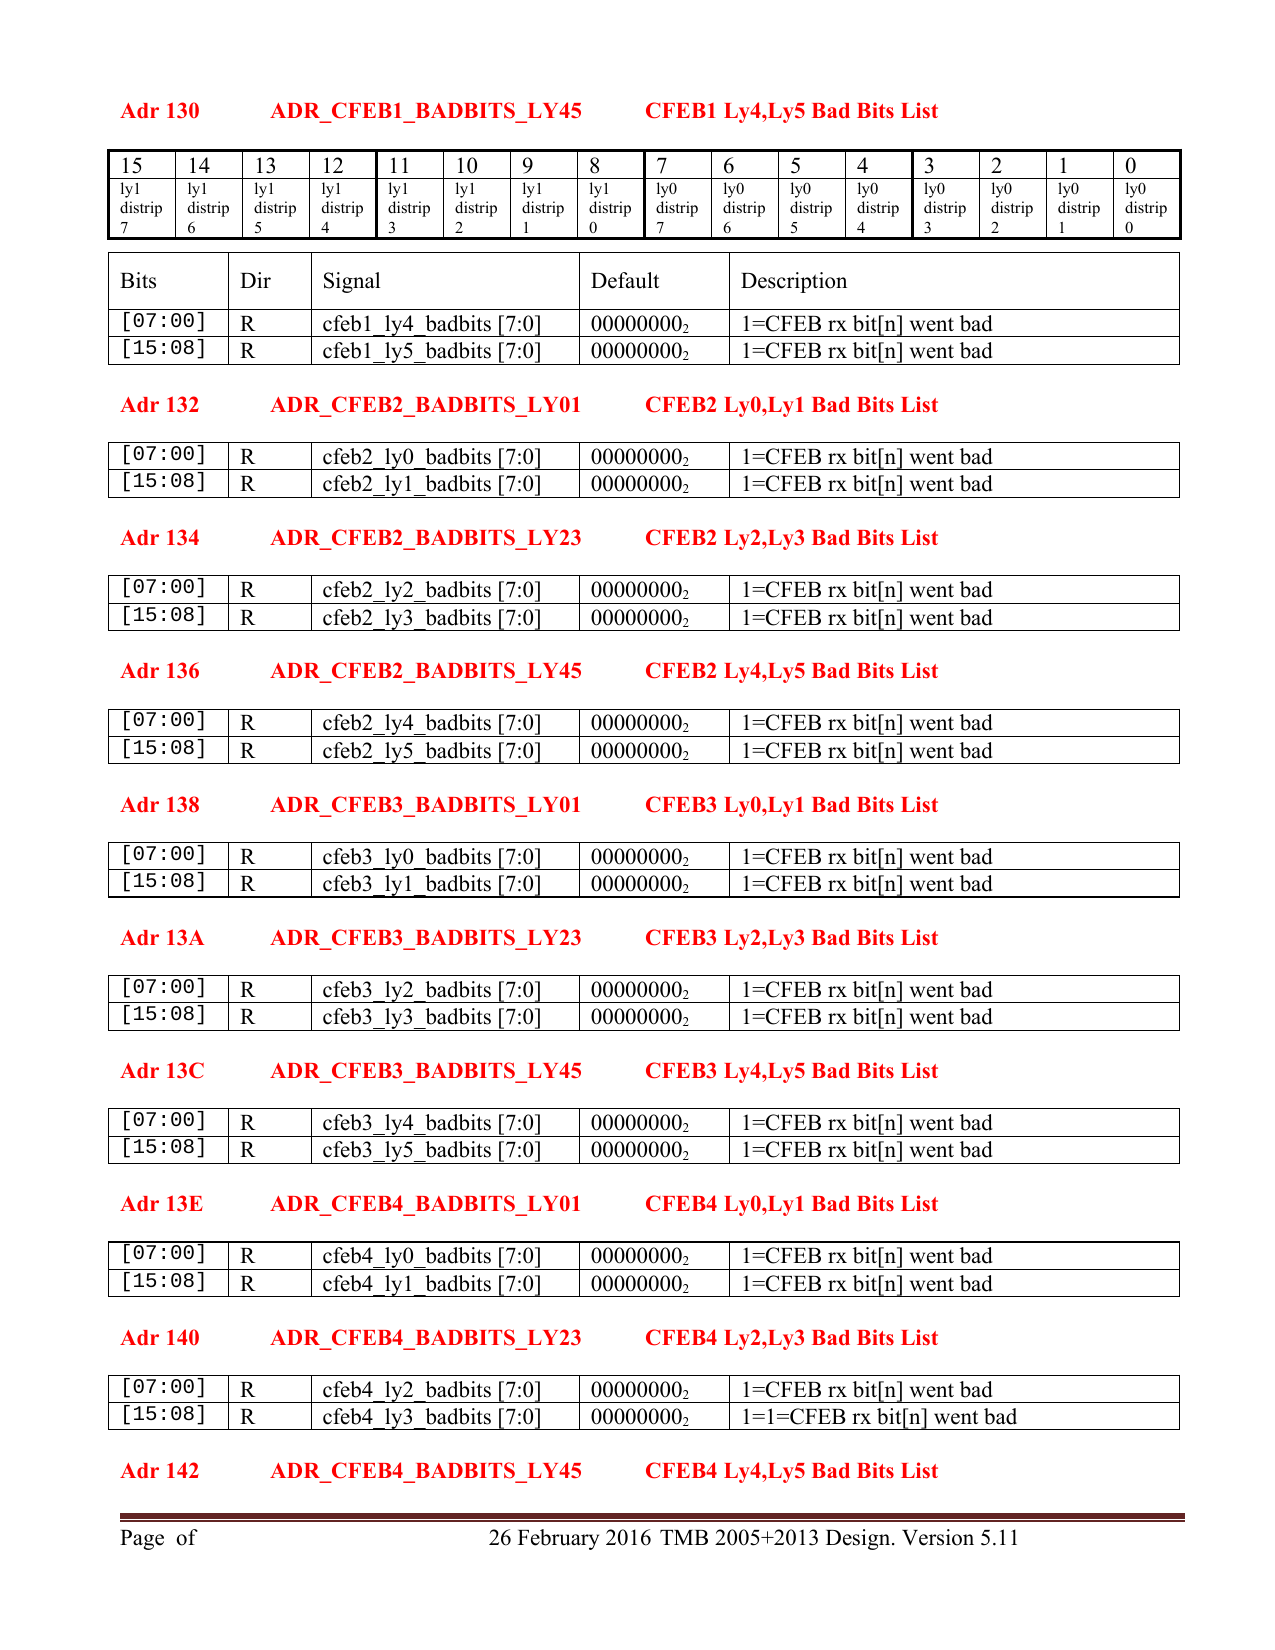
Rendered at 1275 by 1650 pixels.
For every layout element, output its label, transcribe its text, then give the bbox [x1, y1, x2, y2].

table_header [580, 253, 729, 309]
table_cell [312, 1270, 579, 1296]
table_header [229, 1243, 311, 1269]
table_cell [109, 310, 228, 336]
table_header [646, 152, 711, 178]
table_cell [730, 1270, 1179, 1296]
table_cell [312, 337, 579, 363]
subtitle Adr 136 ADR_CFEB2_BADBITS_LY45 CFEB2 Ly4,Ly5 Bad Bits List [120, 657, 1185, 684]
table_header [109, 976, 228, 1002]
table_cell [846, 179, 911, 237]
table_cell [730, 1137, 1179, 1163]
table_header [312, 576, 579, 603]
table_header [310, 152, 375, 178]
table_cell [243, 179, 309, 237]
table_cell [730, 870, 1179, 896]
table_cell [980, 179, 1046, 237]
subtitle Adr 130 ADR_CFEB1_BADBITS_LY45 CFEB1 Ly4,Ly5 Bad Bits List [120, 97, 1185, 124]
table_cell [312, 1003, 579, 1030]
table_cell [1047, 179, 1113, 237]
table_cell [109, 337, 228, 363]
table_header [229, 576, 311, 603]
subtitle Adr 140 ADR_CFEB4_BADBITS_LY23 CFEB4 Ly2,Ly3 Bad Bits List [120, 1323, 1185, 1350]
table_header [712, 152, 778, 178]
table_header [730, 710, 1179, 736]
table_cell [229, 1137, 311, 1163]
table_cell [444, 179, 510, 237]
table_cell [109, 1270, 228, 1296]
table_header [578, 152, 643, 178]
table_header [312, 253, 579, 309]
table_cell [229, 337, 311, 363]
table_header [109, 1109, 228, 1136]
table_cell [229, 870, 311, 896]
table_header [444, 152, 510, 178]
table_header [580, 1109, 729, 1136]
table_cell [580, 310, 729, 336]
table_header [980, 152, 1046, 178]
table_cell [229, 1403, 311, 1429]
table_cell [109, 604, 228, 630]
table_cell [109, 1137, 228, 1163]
subtitle Adr 134 ADR_CFEB2_BADBITS_LY23 CFEB2 Ly2,Ly3 Bad Bits List [120, 524, 1185, 551]
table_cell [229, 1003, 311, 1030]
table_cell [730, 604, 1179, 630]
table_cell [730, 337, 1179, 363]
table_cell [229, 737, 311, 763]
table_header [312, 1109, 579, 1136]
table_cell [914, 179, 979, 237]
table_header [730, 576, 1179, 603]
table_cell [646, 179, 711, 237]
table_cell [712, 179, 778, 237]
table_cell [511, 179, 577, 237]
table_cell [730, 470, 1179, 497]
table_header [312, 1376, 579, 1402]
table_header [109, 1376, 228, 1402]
subtitle Adr 13A ADR_CFEB3_BADBITS_LY23 CFEB3 Ly2,Ly3 Bad Bits List [120, 924, 1185, 950]
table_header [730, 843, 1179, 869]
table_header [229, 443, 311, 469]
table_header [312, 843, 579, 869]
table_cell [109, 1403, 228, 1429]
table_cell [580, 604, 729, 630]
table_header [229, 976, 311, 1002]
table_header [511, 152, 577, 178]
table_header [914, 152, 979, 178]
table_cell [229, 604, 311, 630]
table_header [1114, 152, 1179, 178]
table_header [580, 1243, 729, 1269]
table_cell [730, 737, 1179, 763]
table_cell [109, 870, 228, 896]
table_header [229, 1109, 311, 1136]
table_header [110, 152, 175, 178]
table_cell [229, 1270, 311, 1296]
subtitle Adr 13C ADR_CFEB3_BADBITS_LY45 CFEB3 Ly4,Ly5 Bad Bits List [120, 1057, 1185, 1083]
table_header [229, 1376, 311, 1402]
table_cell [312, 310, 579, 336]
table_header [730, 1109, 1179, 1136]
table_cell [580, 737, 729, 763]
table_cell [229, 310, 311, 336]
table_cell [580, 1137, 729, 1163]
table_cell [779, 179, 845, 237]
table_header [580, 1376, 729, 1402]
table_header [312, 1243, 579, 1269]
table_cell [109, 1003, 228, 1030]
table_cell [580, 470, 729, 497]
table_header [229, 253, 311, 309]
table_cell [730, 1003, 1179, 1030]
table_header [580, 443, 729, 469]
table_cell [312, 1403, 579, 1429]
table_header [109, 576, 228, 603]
subtitle Adr 138 ADR_CFEB3_BADBITS_LY01 CFEB3 Ly0,Ly1 Bad Bits List [120, 791, 1185, 817]
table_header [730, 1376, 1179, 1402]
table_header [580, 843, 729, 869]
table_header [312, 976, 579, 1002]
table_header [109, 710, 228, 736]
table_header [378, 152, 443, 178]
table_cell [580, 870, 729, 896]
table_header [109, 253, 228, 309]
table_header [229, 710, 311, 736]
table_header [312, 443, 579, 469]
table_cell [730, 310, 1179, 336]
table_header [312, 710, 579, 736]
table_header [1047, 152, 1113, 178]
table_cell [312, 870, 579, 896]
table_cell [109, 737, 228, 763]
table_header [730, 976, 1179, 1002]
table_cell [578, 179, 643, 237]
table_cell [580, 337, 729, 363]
subtitle Adr 142 ADR_CFEB4_BADBITS_LY45 CFEB4 Ly4,Ly5 Bad Bits List [120, 1457, 1185, 1483]
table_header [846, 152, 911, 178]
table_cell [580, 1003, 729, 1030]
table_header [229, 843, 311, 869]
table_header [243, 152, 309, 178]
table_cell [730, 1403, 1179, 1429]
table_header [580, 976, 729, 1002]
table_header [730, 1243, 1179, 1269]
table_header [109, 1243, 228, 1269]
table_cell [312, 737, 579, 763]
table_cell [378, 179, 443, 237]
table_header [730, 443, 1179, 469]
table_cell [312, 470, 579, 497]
subtitle Adr 132 ADR_CFEB2_BADBITS_LY01 CFEB2 Ly0,Ly1 Bad Bits List [120, 391, 1185, 417]
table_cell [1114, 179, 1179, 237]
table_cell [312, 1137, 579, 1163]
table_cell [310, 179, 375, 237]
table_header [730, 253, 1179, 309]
subtitle Adr 13E ADR_CFEB4_BADBITS_LY01 CFEB4 Ly0,Ly1 Bad Bits List [120, 1190, 1185, 1217]
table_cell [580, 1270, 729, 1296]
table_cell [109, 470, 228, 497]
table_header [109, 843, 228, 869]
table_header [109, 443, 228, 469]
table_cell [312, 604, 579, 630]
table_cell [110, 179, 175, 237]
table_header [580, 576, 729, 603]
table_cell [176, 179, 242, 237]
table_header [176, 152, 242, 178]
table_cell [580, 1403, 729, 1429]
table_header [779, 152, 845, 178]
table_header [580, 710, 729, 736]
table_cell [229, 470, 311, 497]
